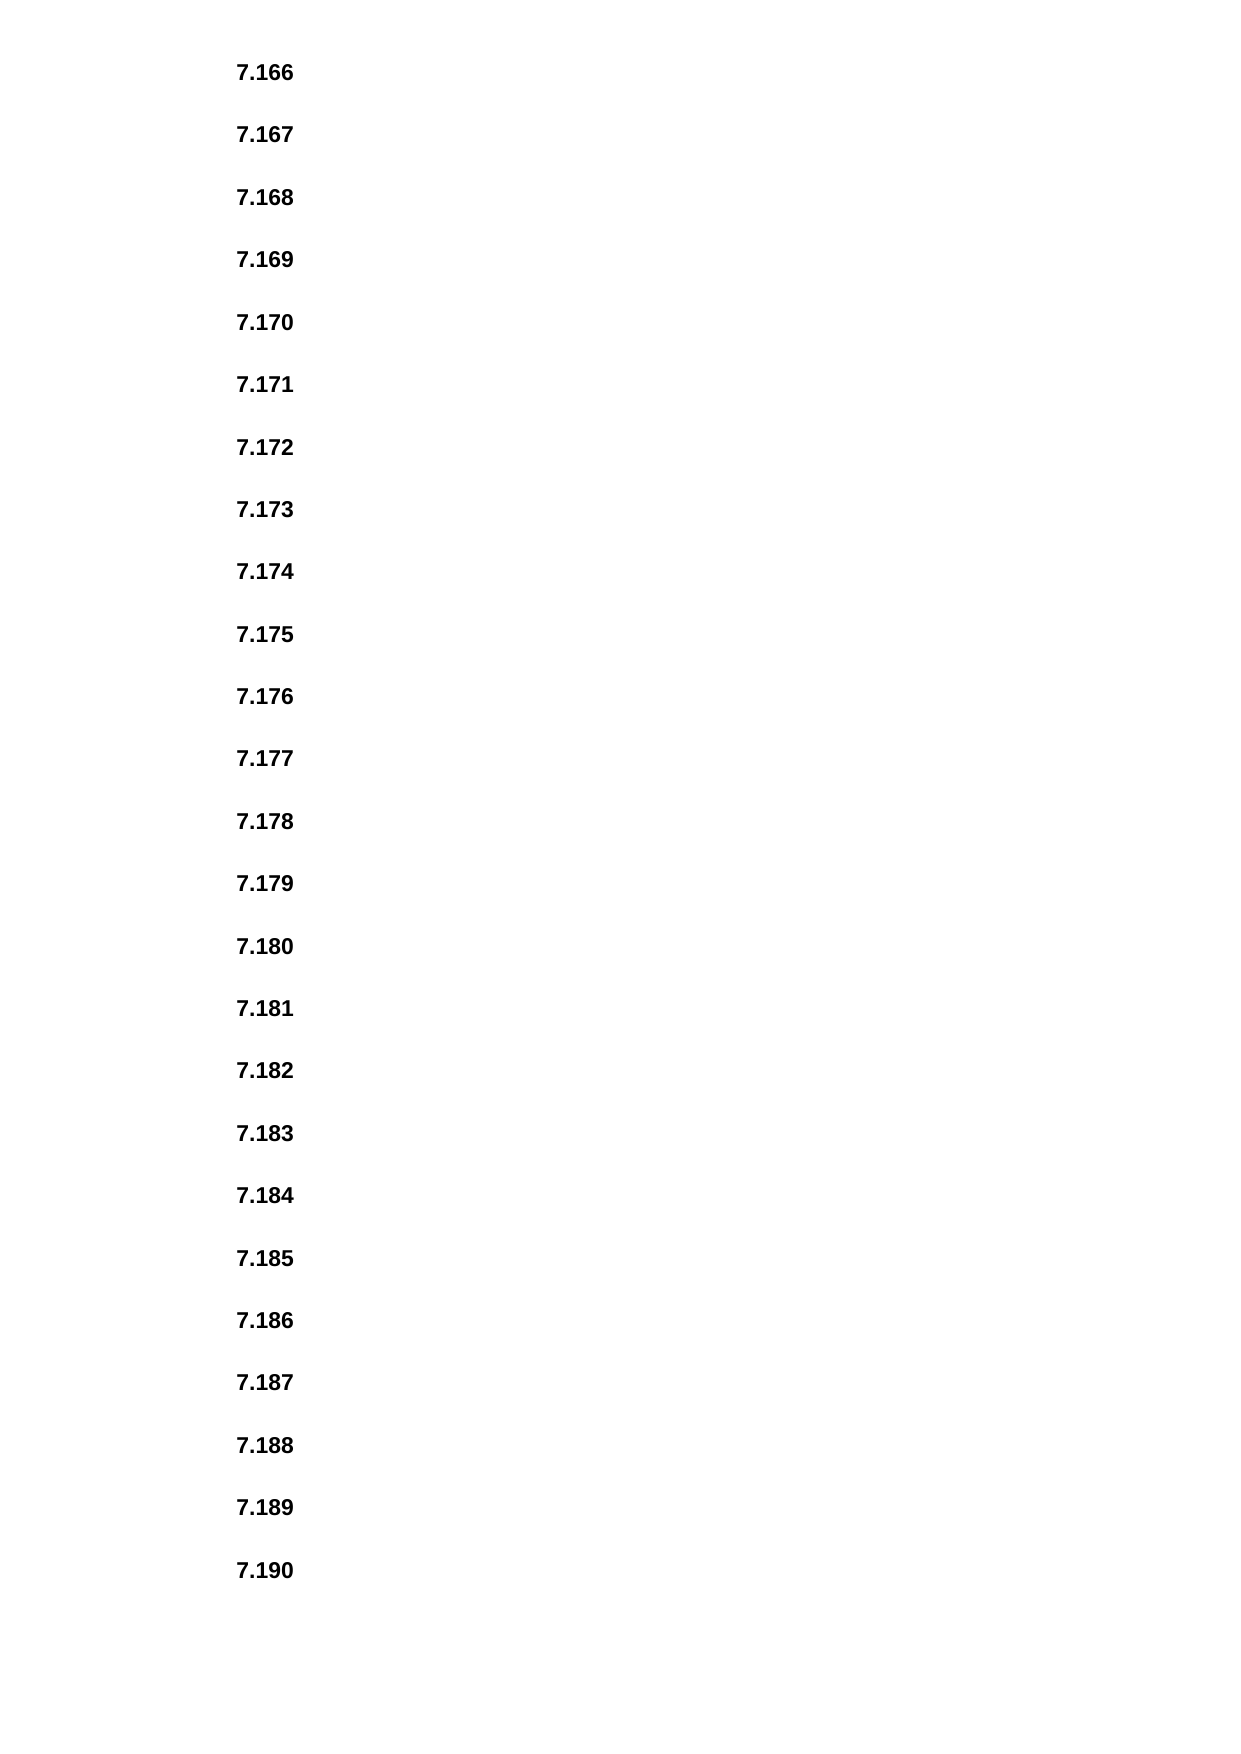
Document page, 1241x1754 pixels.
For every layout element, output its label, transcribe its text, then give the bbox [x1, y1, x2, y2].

table_cell Tekniikka, Tietojenkäsittely, Valmistajien datan keräys, 1.4, 2.12, 5.4 [225, 683, 1140, 745]
table_cell Tekniikka, Tietojenkäsittely, Tiedon tuottama lisäarvo, 1.15, 1.16, 1.17, 1.28, 1.33, 2.22, 2.26, 2.27, 2.33, 3.18, 3.19, 3.43, 5.3, 5.4, 5.12, 5.14 [225, 371, 1140, 433]
subtitle Liite __. Koodien havainnot haastatteluaineistossa [236, 870, 1129, 897]
table_cell Tekniikka, Tietojärjestelmät, Maatilanhallintajärjestelmä FMIS, 2.13, 2.31, 5.1, 5.3, 5.5 [225, 995, 1140, 1057]
table_cell Tekniikka, Tietojärjestelmät, Käyttöliittymä Viljelijän oma räätälöity, 5.9 [225, 870, 1140, 933]
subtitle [236, 1494, 1129, 1521]
table_cell Tekniikka, Tietojenkäsittely, Työtiedostot, 1.11, 2.38 [225, 621, 1140, 683]
subtitle Liite __. Koodien havainnot haastatteluaineistossa [236, 246, 1129, 273]
subtitle Liite __. Koodien havainnot haastatteluaineistossa [236, 1307, 1129, 1333]
subtitle Liite __. Koodien havainnot haastatteluaineistossa [236, 933, 1129, 959]
table_cell Tekniikka, Tietojärjestelmät, Viljelysuositusjärjestelmä, 2.31 [225, 1245, 1140, 1307]
subtitle Liite __. Koodien havainnot haastatteluaineistossa [236, 621, 1129, 647]
table_cell Tekniikka, Tietojärjestelmät, Avoin lähdekoodi, 3.31 [225, 745, 1140, 808]
subtitle Liite __. Koodien havainnot haastatteluaineistossa [236, 995, 1129, 1021]
table_cell Tekniikka, Tietojenkäsittely, Satelliitti (data/kuvaus), 2.13, 2.39, 3.12 [225, 184, 1140, 246]
table_cell Tekniikka, Tietojenkäsittely, Sadon tunnistetieto (Ruoan identiteetti), 1.17, 3.39 [225, 121, 1140, 184]
subtitle Liite __. Koodien havainnot haastatteluaineistossa [236, 745, 1129, 772]
subtitle Liite __. Koodien havainnot haastatteluaineistossa [236, 1057, 1129, 1084]
subtitle Liite __. Koodien havainnot haastatteluaineistossa [236, 1244, 1129, 1271]
table_cell Tekniikka, Tietojenkäsittely, Pilvipalvelut, 1.9, 1.12, 1.15, 1.16, 1.26, 1.27, 2.6, 2.7, 3.17, 4.9, 4.24, 5.5 [225, 59, 1140, 121]
table_cell Tekniikka, Tietojenkäsittely, Tiedostoformaatit, 3.4, 3.5, 3.6, 3.7 [225, 434, 1140, 496]
subtitle Liite __. Koodien havainnot haastatteluaineistossa [236, 496, 1129, 522]
subtitle Liite __. Koodien havainnot haastatteluaineistossa [236, 1120, 1129, 1146]
table_cell Tekniikka, Tietojärjestelmät, Käyttöliittymät, 2.17, 2.22, 2.31, 4.27, 5.1, 5.4, 5.9 [225, 933, 1140, 995]
table_cell Tekniikka, Tietoliikenne, Langaton, 1.37, 1.38, 1.39, 1.40, 2.10, 3.15, 3.16, 3.26, 3.27, 3.28, 5.13 [225, 1557, 1140, 1619]
subtitle Liite __. Koodien havainnot haastatteluaineistossa [236, 309, 1129, 335]
table_cell Tekniikka, Tietojärjestelmät, Rajapinnat, 1.6, 2.7, 2.8, 2.42, 4.12, 5.9 [225, 1120, 1140, 1182]
subtitle Liite __. Koodien havainnot haastatteluaineistossa [236, 1369, 1129, 1396]
subtitle Liite __. Koodien havainnot haastatteluaineistossa [236, 1432, 1129, 1458]
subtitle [236, 121, 1129, 148]
table_cell Tekniikka, Tietojenkäsittely, Systeemiautomaatio, 1.24 [225, 309, 1140, 371]
subtitle Liite __. Koodien havainnot haastatteluaineistossa [236, 683, 1129, 709]
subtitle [236, 59, 1129, 85]
table_cell Tekniikka, Tietojenkäsittely, Tietoturva yleensä, 1.32, 3.28, 4.23, 5.4, 5.12 [225, 558, 1140, 621]
subtitle Liite __. Koodien havainnot haastatteluaineistossa [236, 808, 1129, 834]
table_cell Tekniikka, Tietojärjestelmät, Maatilanhallintajärjestelmä FMIS Kokonaisvaltainen, 1.1, 1.7, 2.6, 2.31, 3.8, 3.9, 5.3, 5.9, 5.10, 5.18 [225, 1058, 1140, 1120]
table_cell Tekniikka, Tietoliikenne, 5G-verkko, 1.39, 3.16, 5.13 [225, 1432, 1140, 1494]
table_cell Tekniikka, Tietojärjestelmät, Tulevaisuuden tietojärjestelmät, 1.13, 1.20, 2.11, 2.31, 2.41, 2.43, 4.20, 5.16, 5.17, 5.19 [225, 1182, 1140, 1244]
table_cell Tekniikka, Tietoliikenne, Haasteet, 1.37, 1.39, 2.5, 3.15, 3.16, 3.28, 4.9, 4.10, 5.13, 5.19 [225, 1494, 1140, 1557]
table_cell Tekniikka, Tietojärjestelmät, Viljelysuunnittelujärjestelmä/ohjelmisto, 2.6, 3.20, 4.2, 4.5, 4.7, 4.9 [225, 1307, 1140, 1369]
table_cell Tekniikka, Tietojärjestelmät, Käyttäjäystävällisyys-käytettävyys, 1.3, 1.4, 1.34, 2.17, 2.22, 4.11, 4.27, 5.4 [225, 808, 1140, 870]
subtitle Liite __. Koodien havainnot haastatteluaineistossa [236, 433, 1129, 460]
table_cell Tekniikka, Tietojenkäsittely, Tietoturva haittaohjelmat, 4.23 [225, 496, 1140, 558]
subtitle Liite __. Koodien havainnot haastatteluaineistossa [236, 558, 1129, 584]
table_cell Tekniikka, Tietoliikenne, 3G-verkko, 1.40 [225, 1369, 1140, 1432]
table_cell Tekniikka, Tietojenkäsittely, Sensoridata ja Digitaalinen mitattu tieto, 1.6, 1.20, 1.22, 1.25, 1.48, 2.18, 2.31, 2.39, 3.2, 3.35, 5.3 [225, 246, 1140, 309]
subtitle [236, 184, 1129, 210]
subtitle Liite __. Koodien havainnot haastatteluaineistossa [236, 1182, 1129, 1208]
subtitle Liite __. Koodien havainnot haastatteluaineistossa [236, 371, 1129, 397]
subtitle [236, 1557, 1129, 1583]
